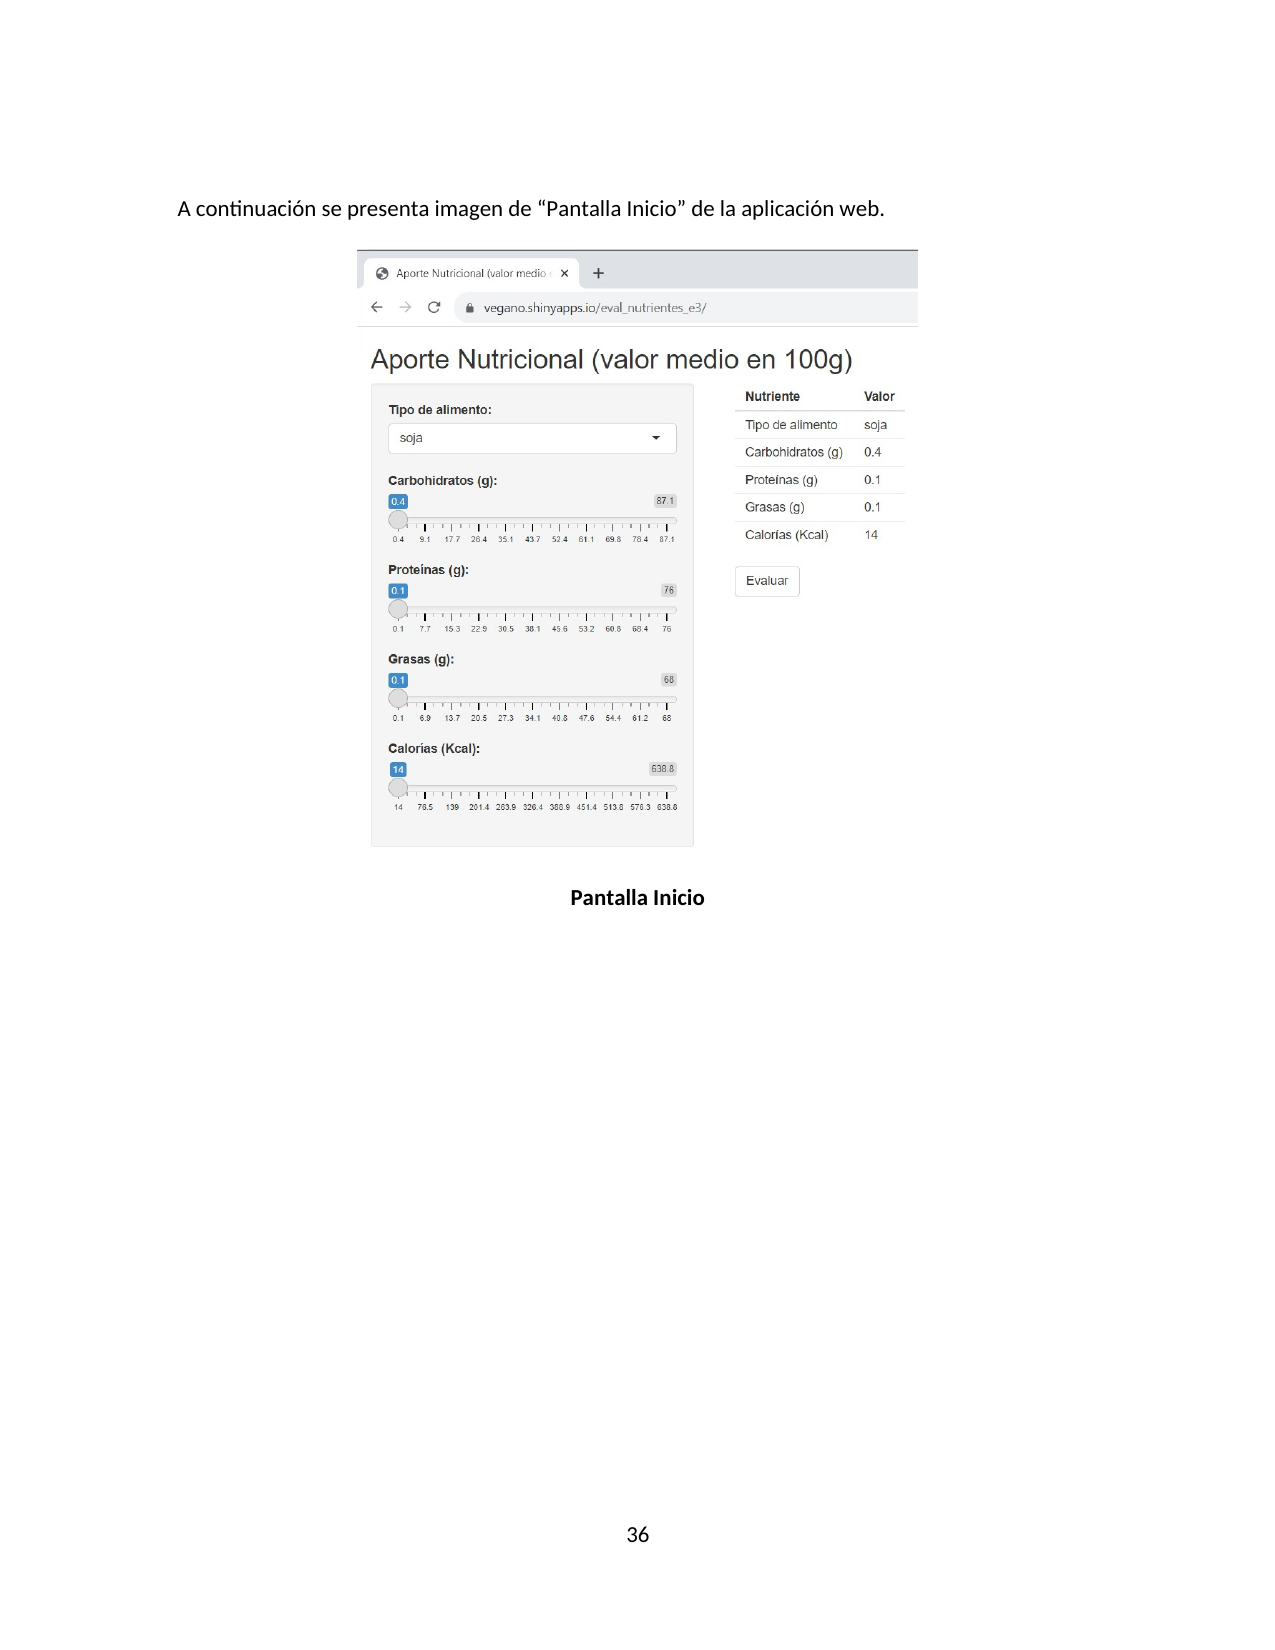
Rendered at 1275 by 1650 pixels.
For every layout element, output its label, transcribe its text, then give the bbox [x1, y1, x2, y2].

picture [357, 249, 918, 856]
text Pantalla Inicio [177, 883, 1098, 911]
text A continuación se presenta imagen de “Pantalla Inicio” de la aplicación web. [177, 194, 1098, 222]
